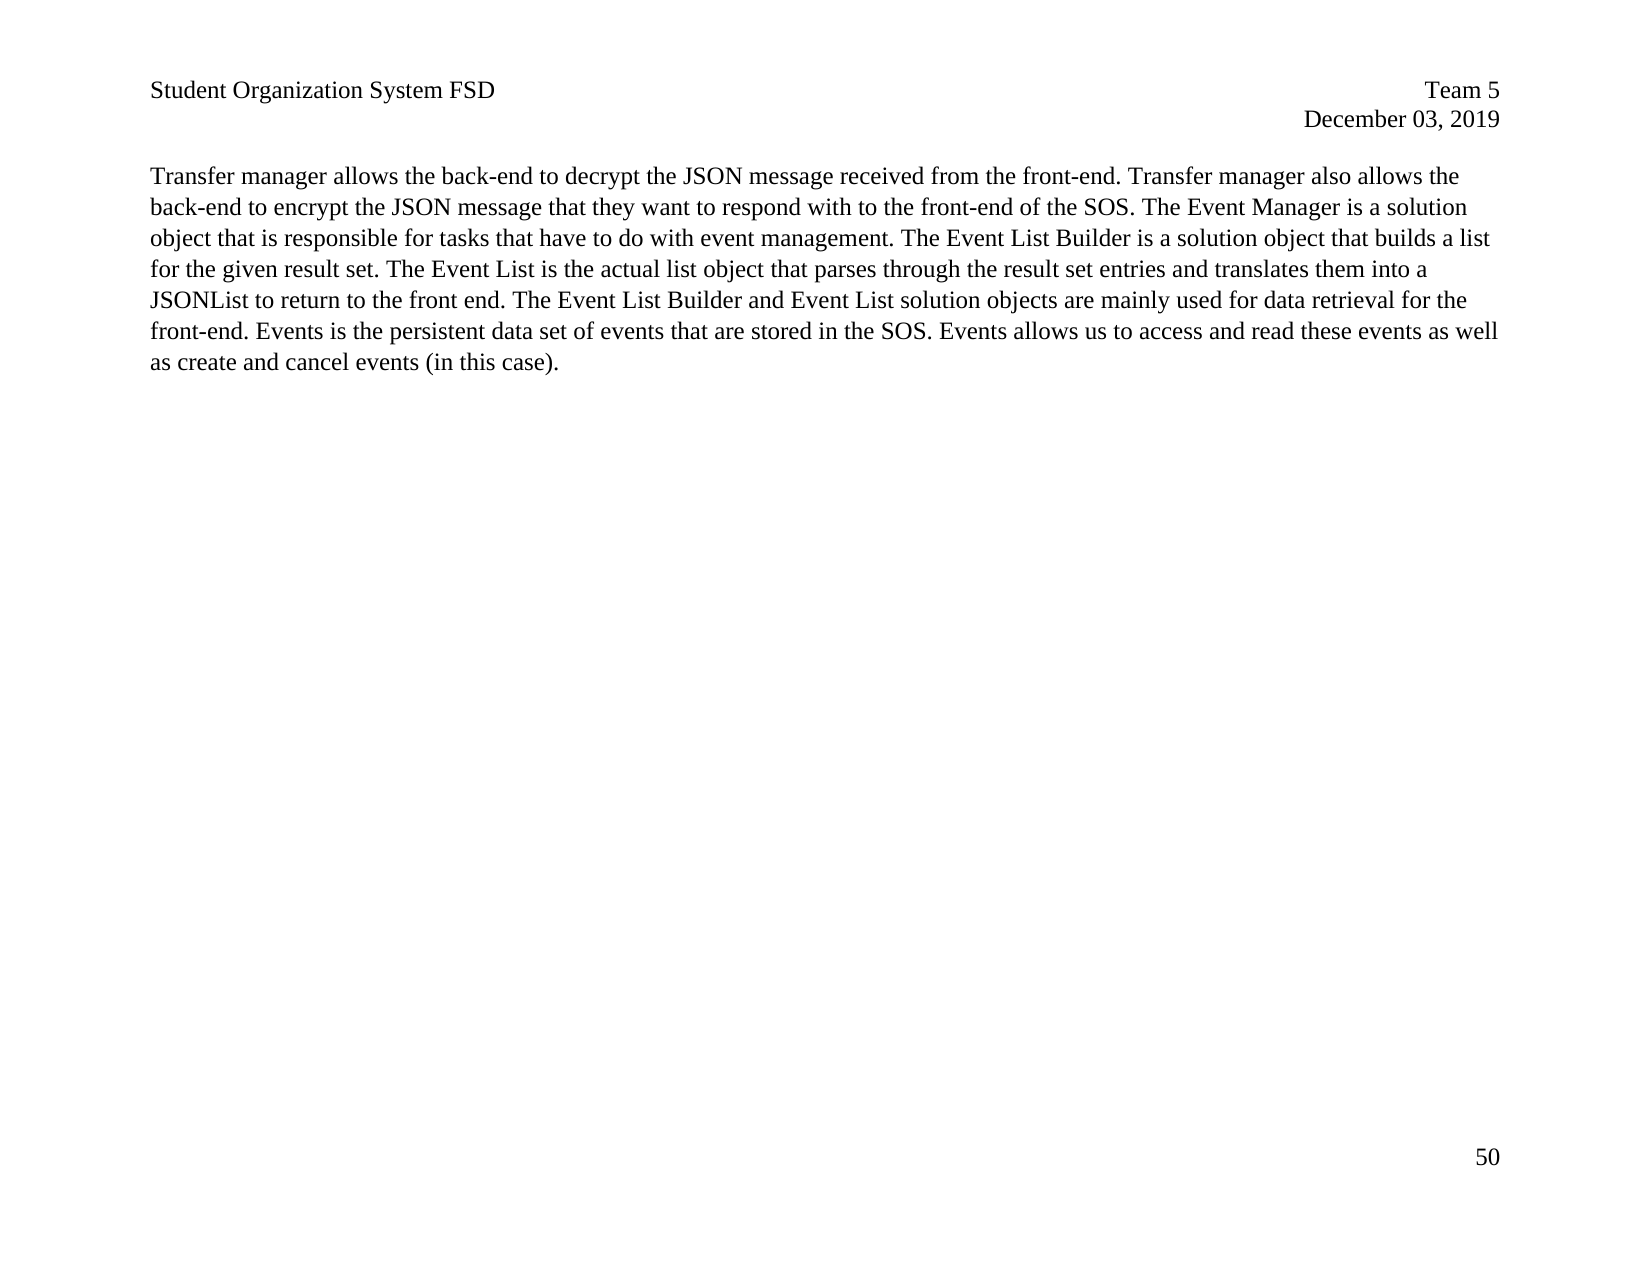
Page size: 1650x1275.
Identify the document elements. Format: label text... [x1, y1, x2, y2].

text Transfer manager allows the back-end to decrypt the JSON message received from the front-end. Transfer manager also allows the back-end to encrypt the JSON message that they want to respond with to the front-end of the SOS. The Event Manager is a solution object that is responsible for tasks that have to do with event management. The Event List Builder is a solution object that builds a list for the given result set. The Event List is the actual list object that parses through the result set entries and translates them into a JSONList to return to the front end. The Event List Builder and Event List solution objects are mainly used for data retrieval for the front-end. Events is the persistent data set of events that are stored in the SOS. Events allows us to access and read these events as well as create and cancel events (in this case). [150, 161, 1500, 376]
